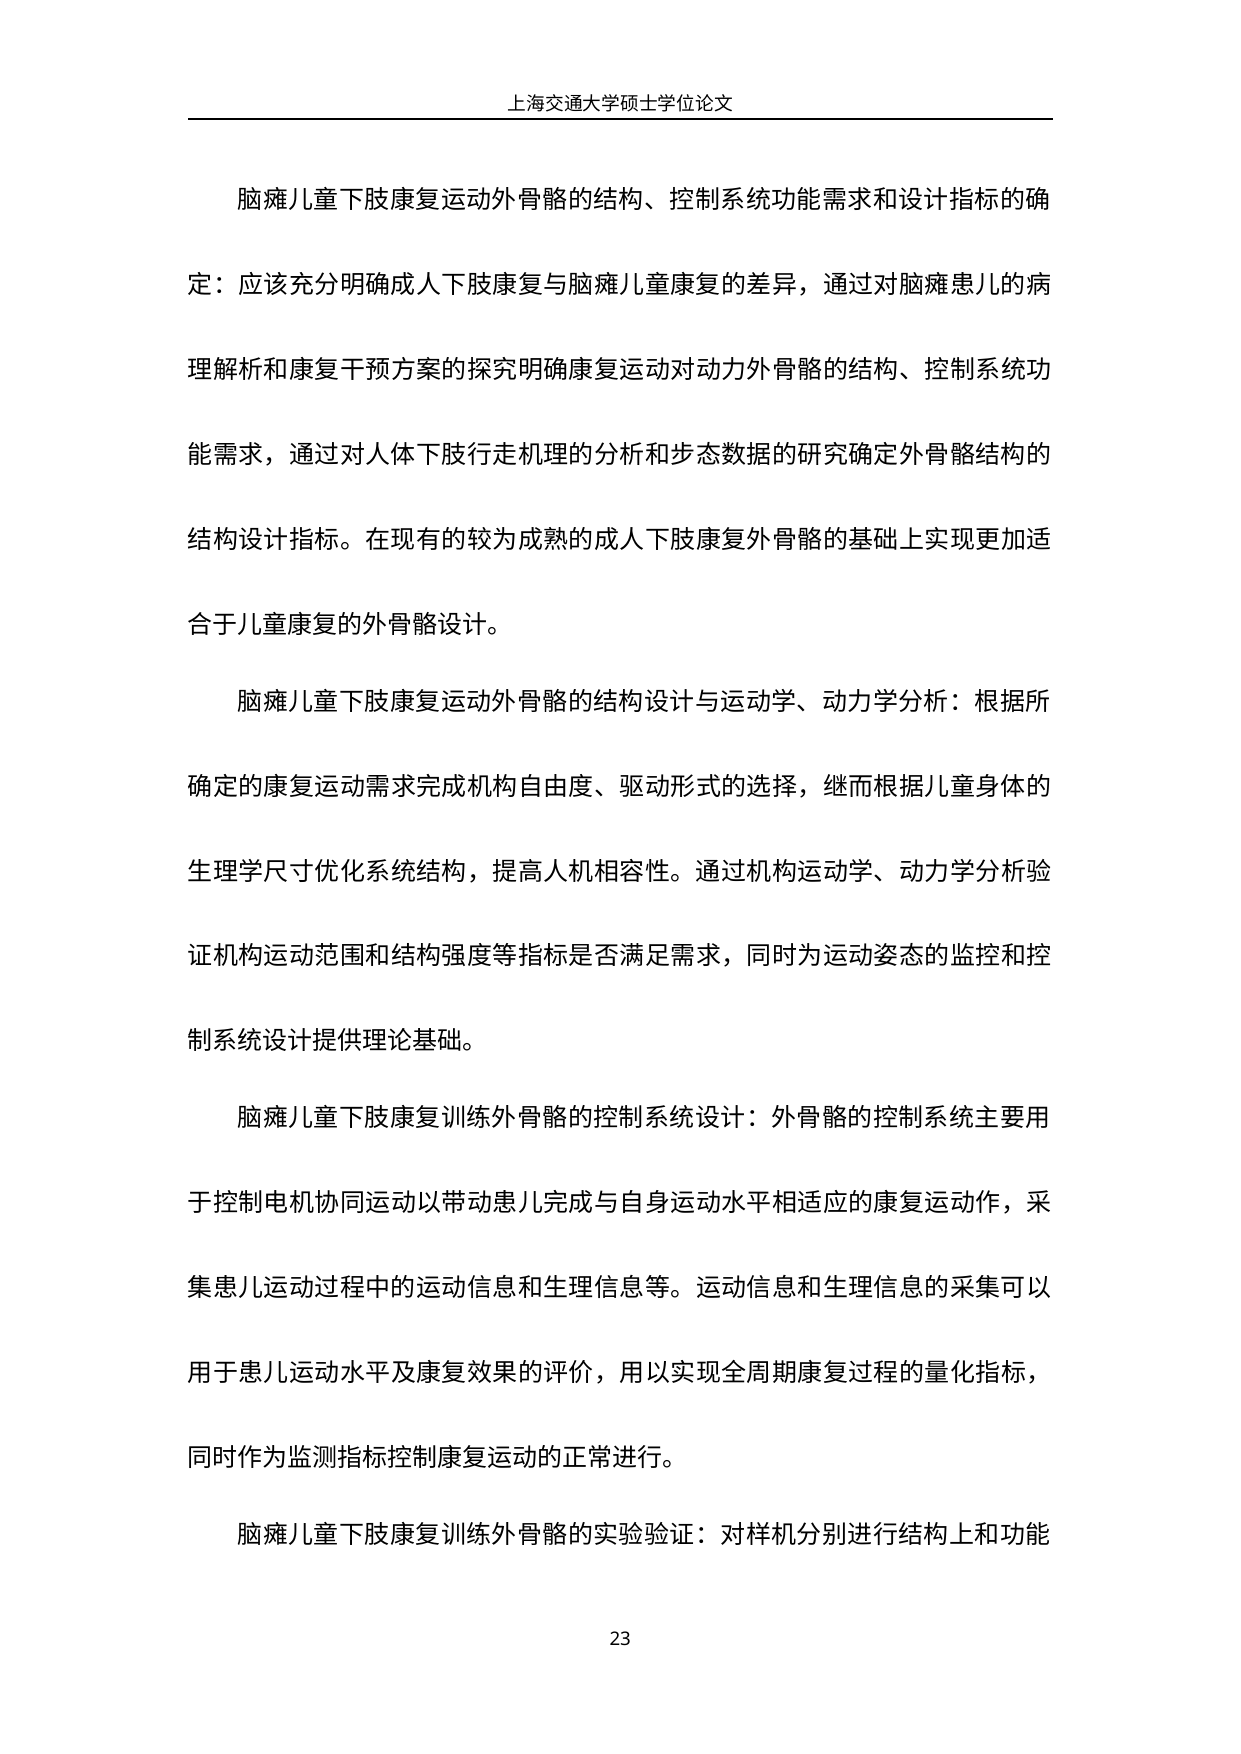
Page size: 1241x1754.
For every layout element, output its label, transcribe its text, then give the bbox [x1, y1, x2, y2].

text 脑瘫儿童下肢康复运动外骨骼的结构、控制系统功能需求和设计指标的确定：应该充分明确成人下肢康复与脑瘫儿童康复的差异，通过对脑瘫患儿的病理解析和康复干预方案的探究明确康复运动对动力外骨骼的结构、控制系统功能需求，通过对人体下肢行走机理的分析和步态数据的研究确定外骨骼结构的结构设计指标。在现有的较为成熟的成人下肢康复外骨骼的基础上实现更加适合于儿童康复的外骨骼设计。 [187, 164, 1053, 656]
text 脑瘫儿童下肢康复运动外骨骼的结构设计与运动学、动力学分析：根据所确定的康复运动需求完成机构自由度、驱动形式的选择，继而根据儿童身体的生理学尺寸优化系统结构，提高人机相容性。通过机构运动学、动力学分析验证机构运动范围和结构强度等指标是否满足需求，同时为运动姿态的监控和控制系统设计提供理论基础。 [187, 665, 1053, 1073]
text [187, 1498, 1053, 1566]
text 脑瘫儿童下肢康复训练外骨骼的控制系统设计：外骨骼的控制系统主要用于控制电机协同运动以带动患儿完成与自身运动水平相适应的康复运动作，采集患儿运动过程中的运动信息和生理信息等。运动信息和生理信息的采集可以用于患儿运动水平及康复效果的评价，用以实现全周期康复过程的量化指标，同时作为监测指标控制康复运动的正常进行。 [187, 1082, 1053, 1489]
